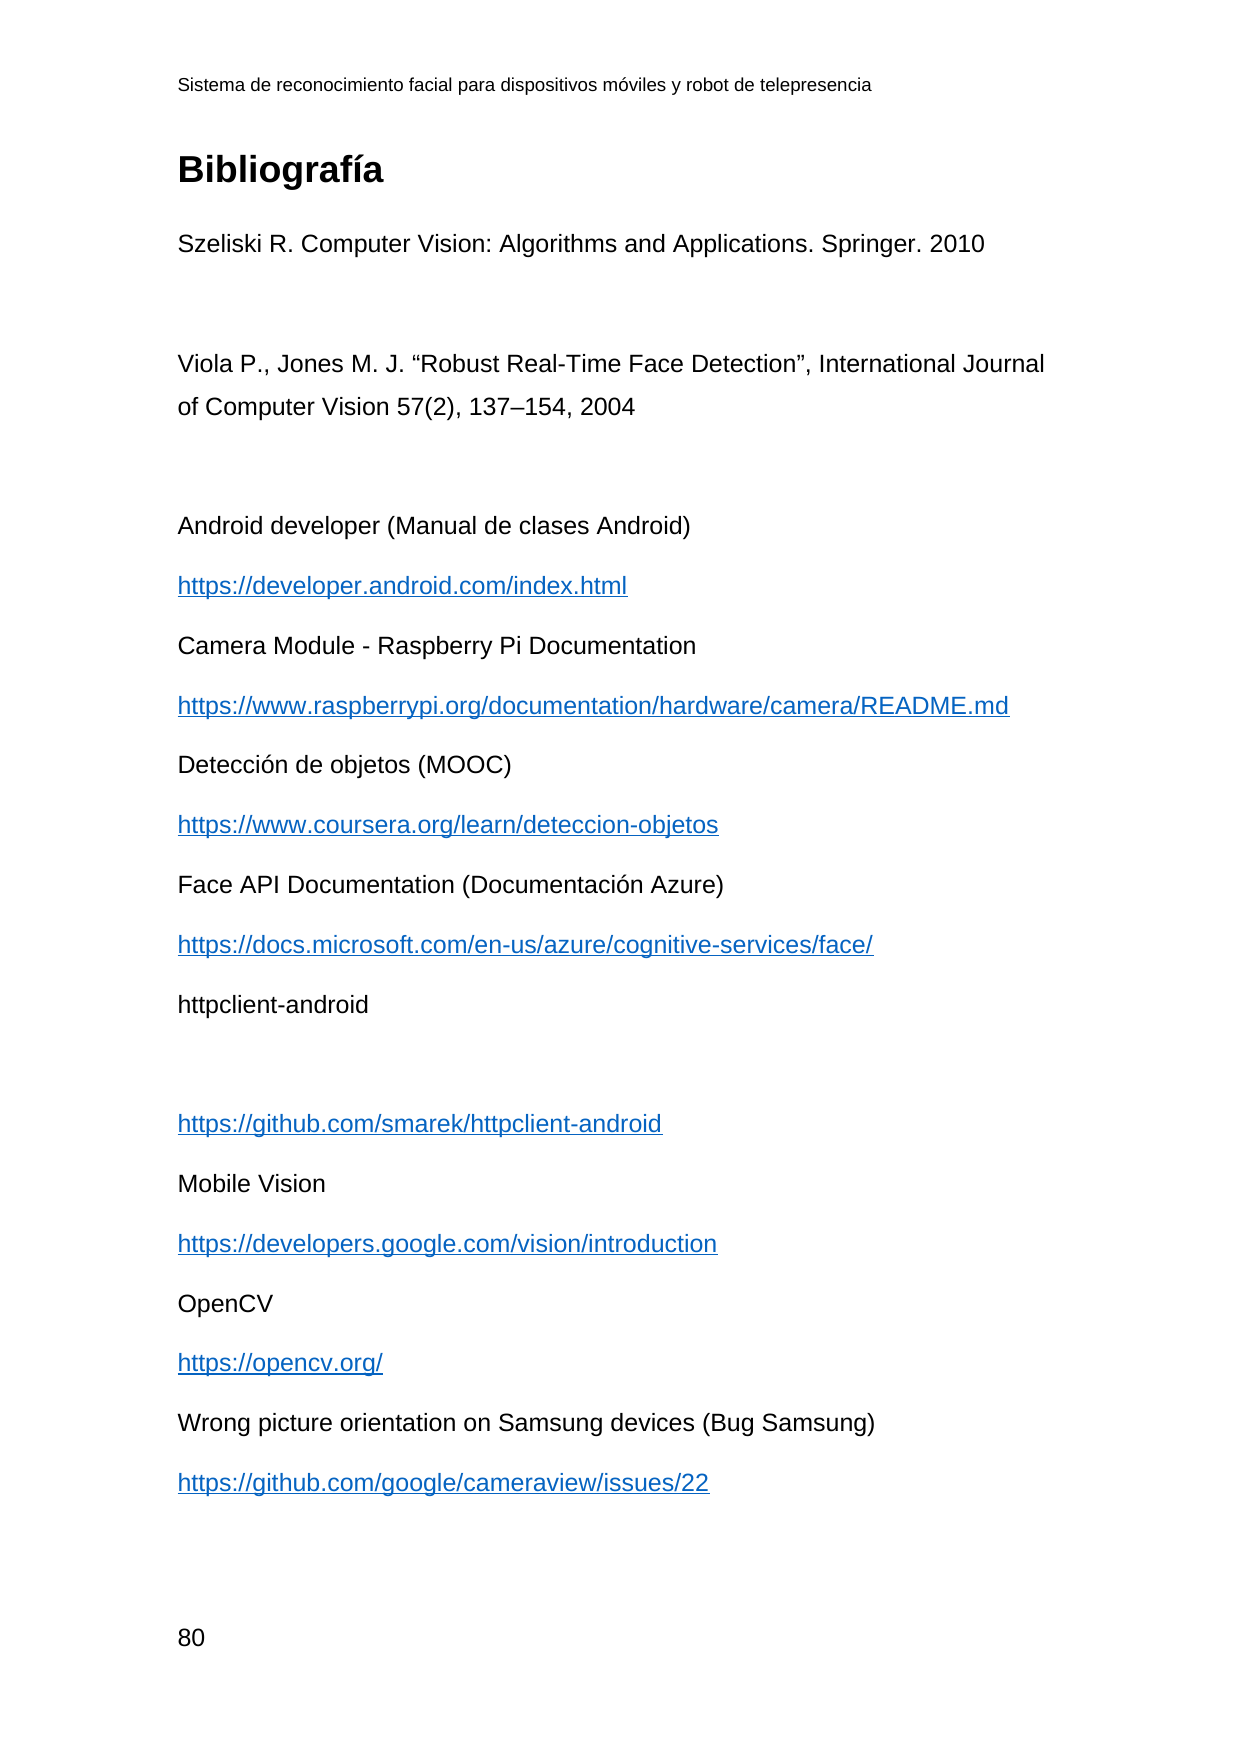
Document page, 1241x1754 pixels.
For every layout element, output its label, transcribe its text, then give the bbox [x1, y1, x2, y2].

text https://github.com/google/cameraview/issues/22 [177, 1468, 1063, 1497]
text https://www.coursera.org/learn/deteccion-objetos [177, 810, 1063, 839]
text Mobile Vision [177, 1169, 1063, 1198]
text httpclient-android [177, 989, 1063, 1018]
text Viola P., Jones M. J. “Robust Real-Time Face Detection”, International Journal of Computer Vision 57(2), 137–154, 2004 [177, 348, 1063, 420]
text Wrong picture orientation on Samsung devices (Bug Samsung) [177, 1408, 1063, 1437]
text https://github.com/smarek/httpclient-android [177, 1109, 1063, 1138]
text https://developers.google.com/vision/introduction [177, 1229, 1063, 1257]
text https://www.raspberrypi.org/documentation/hardware/camera/README.md [177, 691, 1063, 719]
text https://developer.android.com/index.html [177, 571, 1063, 600]
text OpenCV [177, 1288, 1063, 1317]
text Android developer (Manual de clases Android) [177, 511, 1063, 540]
text https://opencv.org/ [177, 1348, 1063, 1377]
text https://docs.microsoft.com/en-us/azure/cognitive-services/face/ [177, 930, 1063, 958]
text Face API Documentation (Documentación Azure) [177, 870, 1063, 899]
text Szeliski R. Computer Vision: Algorithms and Applications. Springer. 2010 [177, 229, 1063, 258]
text Bibliografía [177, 148, 1063, 191]
text Detección de objetos (MOOC) [177, 750, 1063, 779]
text Camera Module - Raspberry Pi Documentation [177, 631, 1063, 659]
